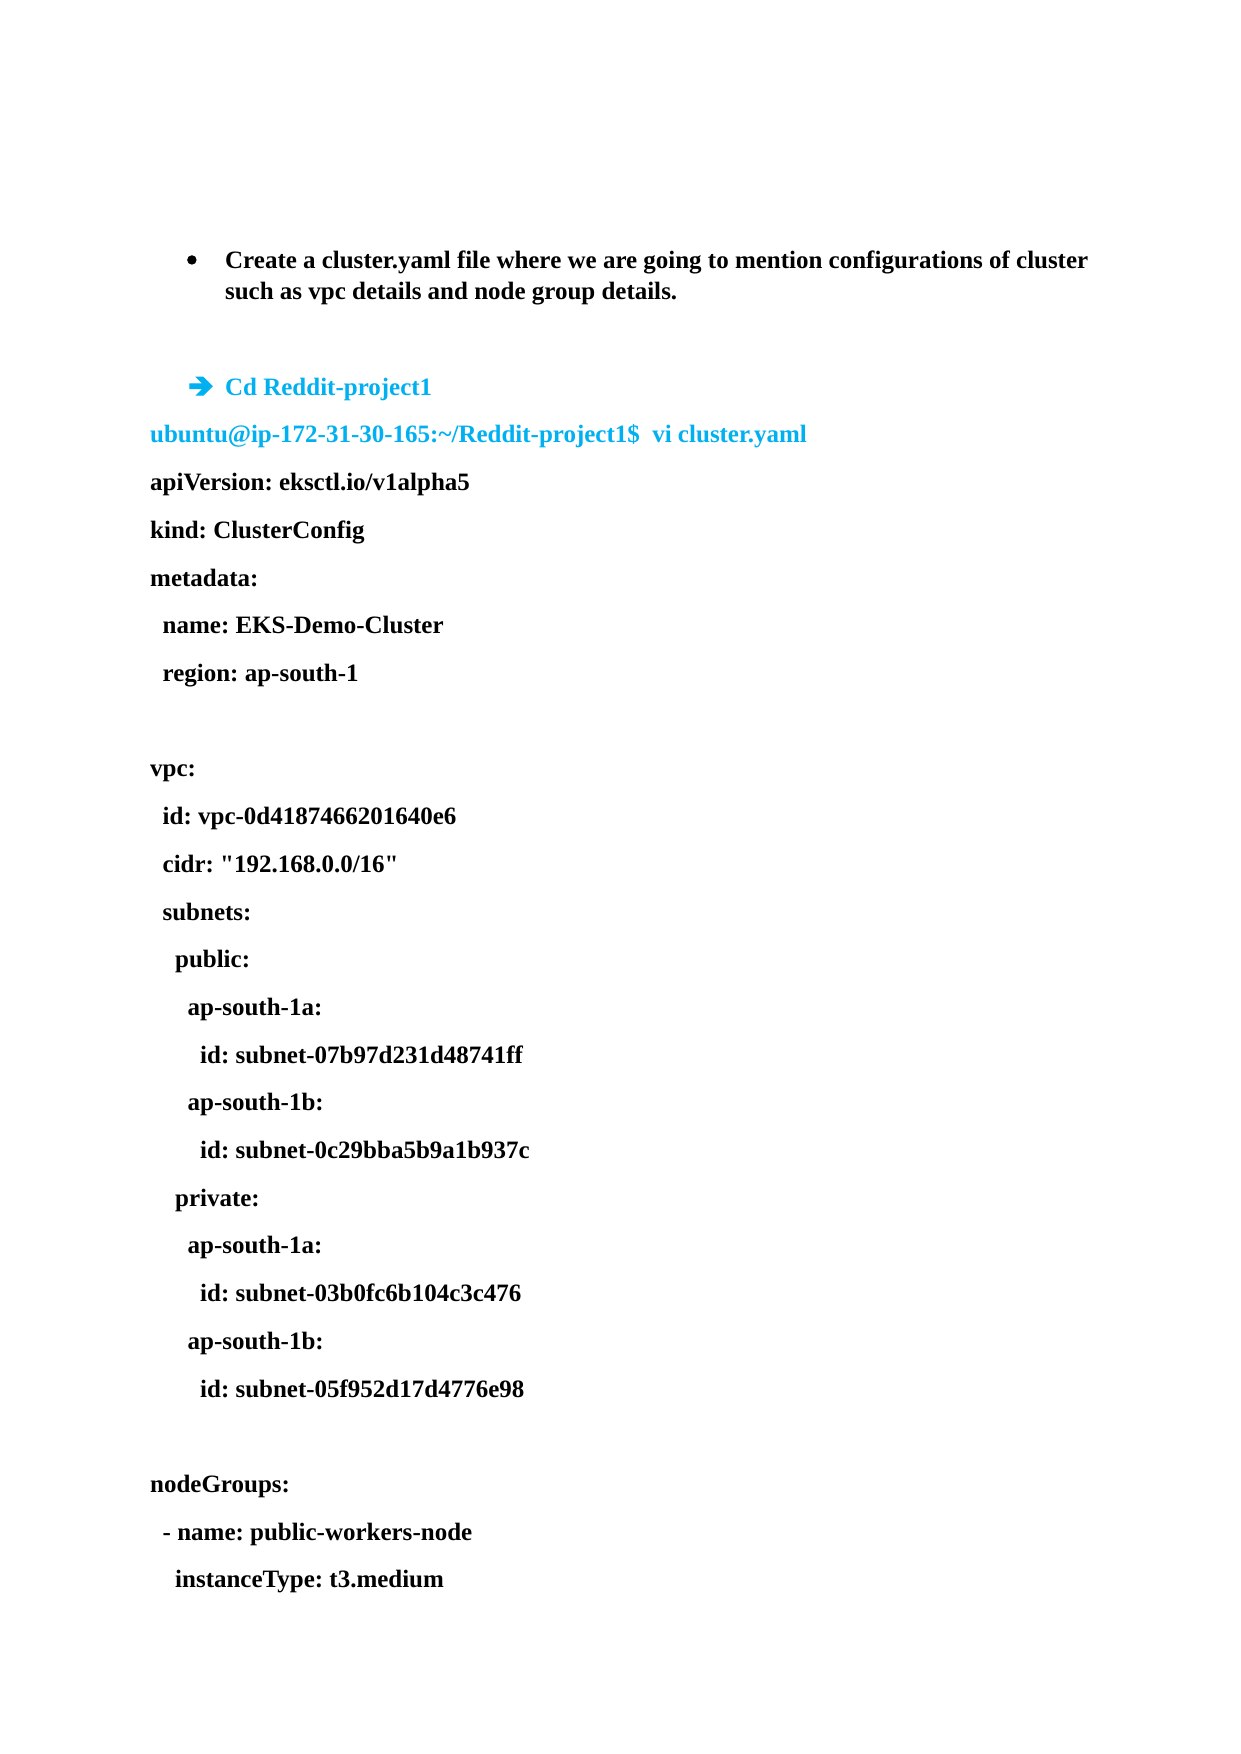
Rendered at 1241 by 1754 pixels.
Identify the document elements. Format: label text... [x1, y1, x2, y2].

text ap-south-1b: [150, 1087, 1090, 1116]
text private: [150, 1183, 1090, 1212]
text cidr: "192.168.0.0/16" [150, 849, 1090, 878]
text ap-south-1a: [150, 992, 1090, 1021]
list Create a cluster.yaml file where we are going to mention configurations of cluster such as vpc details and node group details. [187, 245, 1090, 305]
text vpc: [150, 753, 1090, 782]
text instanceType: t3.medium [150, 1564, 1090, 1593]
text subnets: [150, 897, 1090, 925]
text ap-south-1a: [150, 1231, 1090, 1259]
text kind: ClusterConfig [150, 515, 1090, 544]
text region: ap-south-1 [150, 658, 1090, 687]
text - name: public-workers-node [150, 1517, 1090, 1546]
text id: vpc-0d4187466201640e6 [150, 801, 1090, 830]
text nodeGroups: [150, 1469, 1090, 1498]
text ap-south-1b: [150, 1326, 1090, 1355]
text name: EKS-Demo-Cluster [150, 610, 1090, 639]
text apiVersion: eksctl.io/v1alpha5 [150, 467, 1090, 496]
text ubuntu@ip-172-31-30-165:~/Reddit-project1$ vi cluster.yaml [150, 419, 1090, 448]
text public: [150, 944, 1090, 973]
text id: subnet-05f952d17d4776e98 [150, 1374, 1090, 1402]
text metadata: [150, 563, 1090, 591]
text id: subnet-0c29bba5b9a1b937c [150, 1135, 1090, 1164]
text id: subnet-07b97d231d48741ff [150, 1040, 1090, 1068]
text id: subnet-03b0fc6b104c3c476 [150, 1278, 1090, 1307]
list Cd Reddit-project1 [187, 372, 1090, 401]
